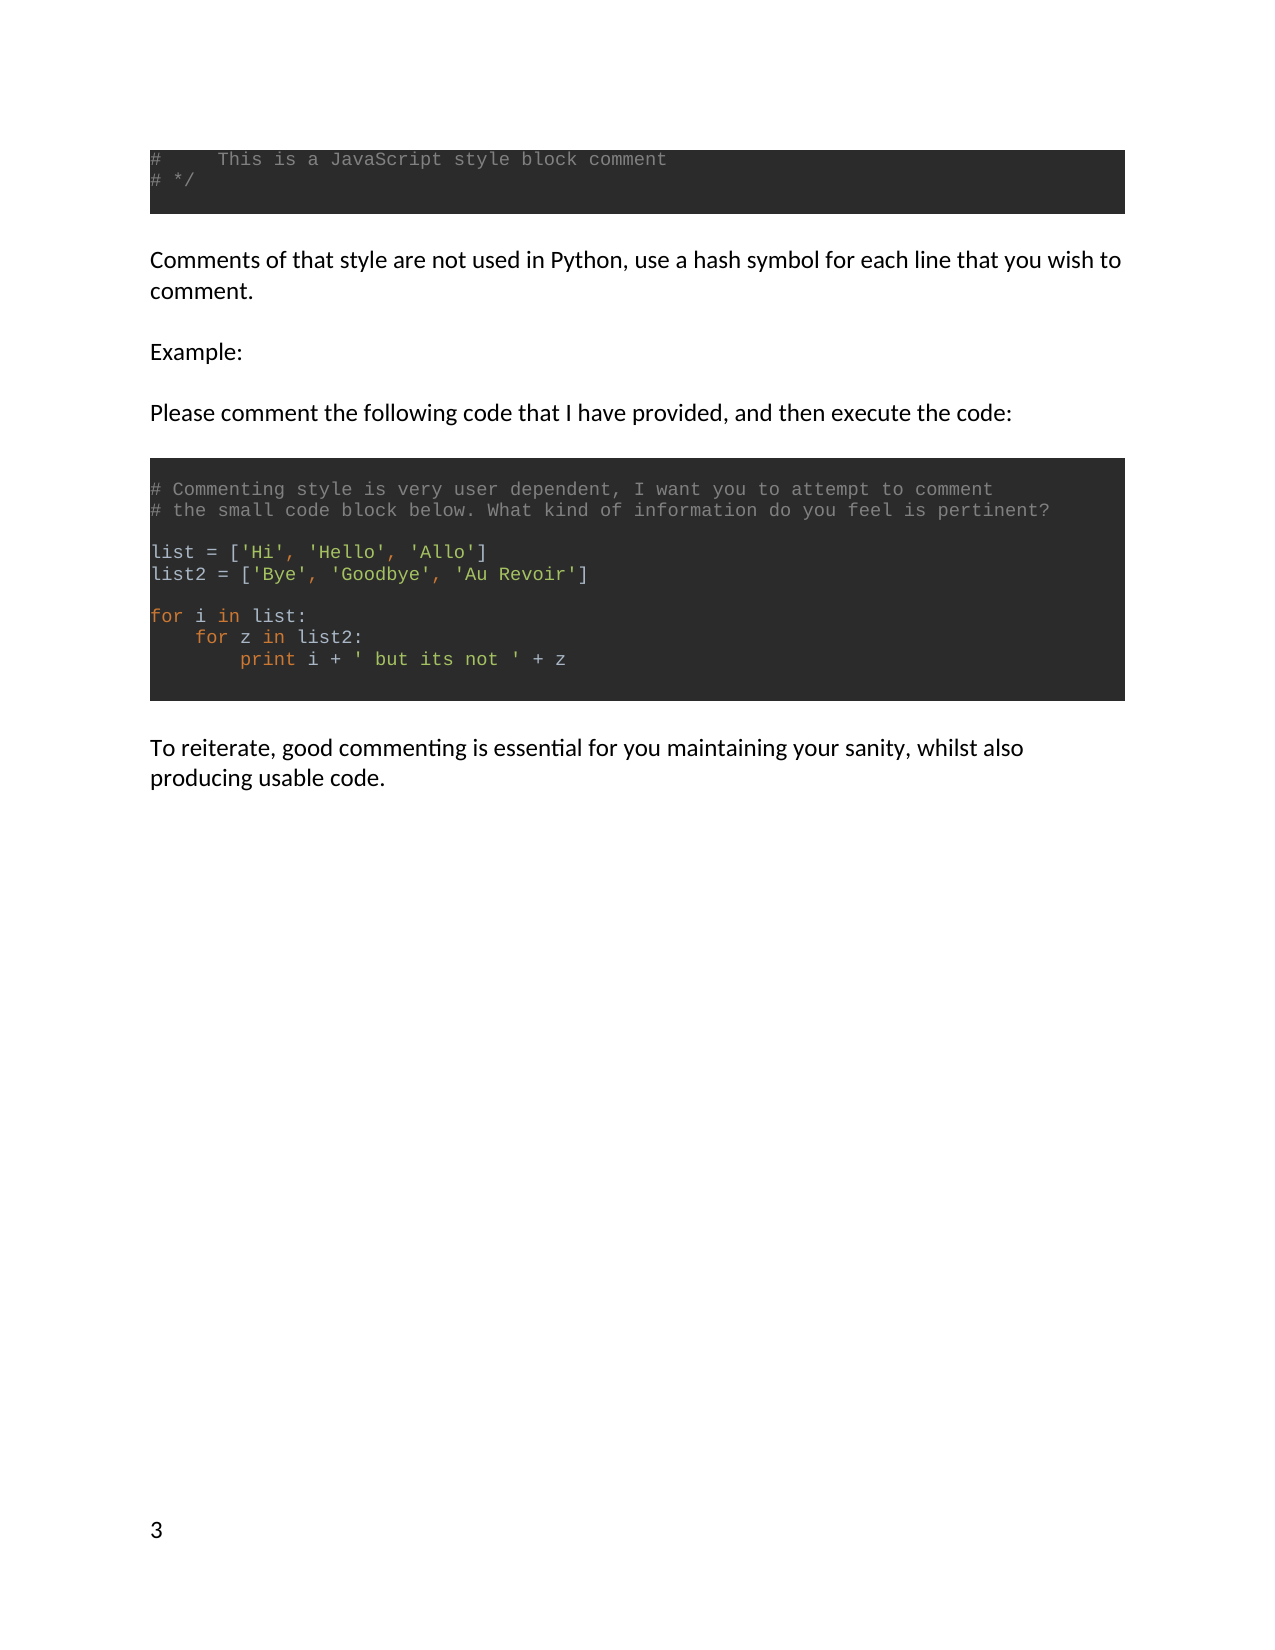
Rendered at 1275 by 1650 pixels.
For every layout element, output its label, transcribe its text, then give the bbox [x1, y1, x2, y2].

text # Commenting style is very user dependent, I want you to attempt to comment # the small code block below. What kind of information do you feel is pertinent? list = ['Hi', 'Hello', 'Allo'] list2 = ['Bye', 'Goodbye', 'Au Revoir'] for i in list: for z in list2: print i + ' but its not ' + z [150, 458, 1125, 701]
text Please comment the following code that I have provided, and then execute the code: [150, 397, 1125, 427]
text Comments of that style are not used in Python, use a hash symbol for each line that you wish to comment. [150, 244, 1125, 305]
text To reiterate, good commenting is essential for you maintaining your sanity, whilst also producing usable code. [150, 732, 1125, 793]
text Example: [150, 336, 1125, 366]
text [150, 150, 1125, 192]
